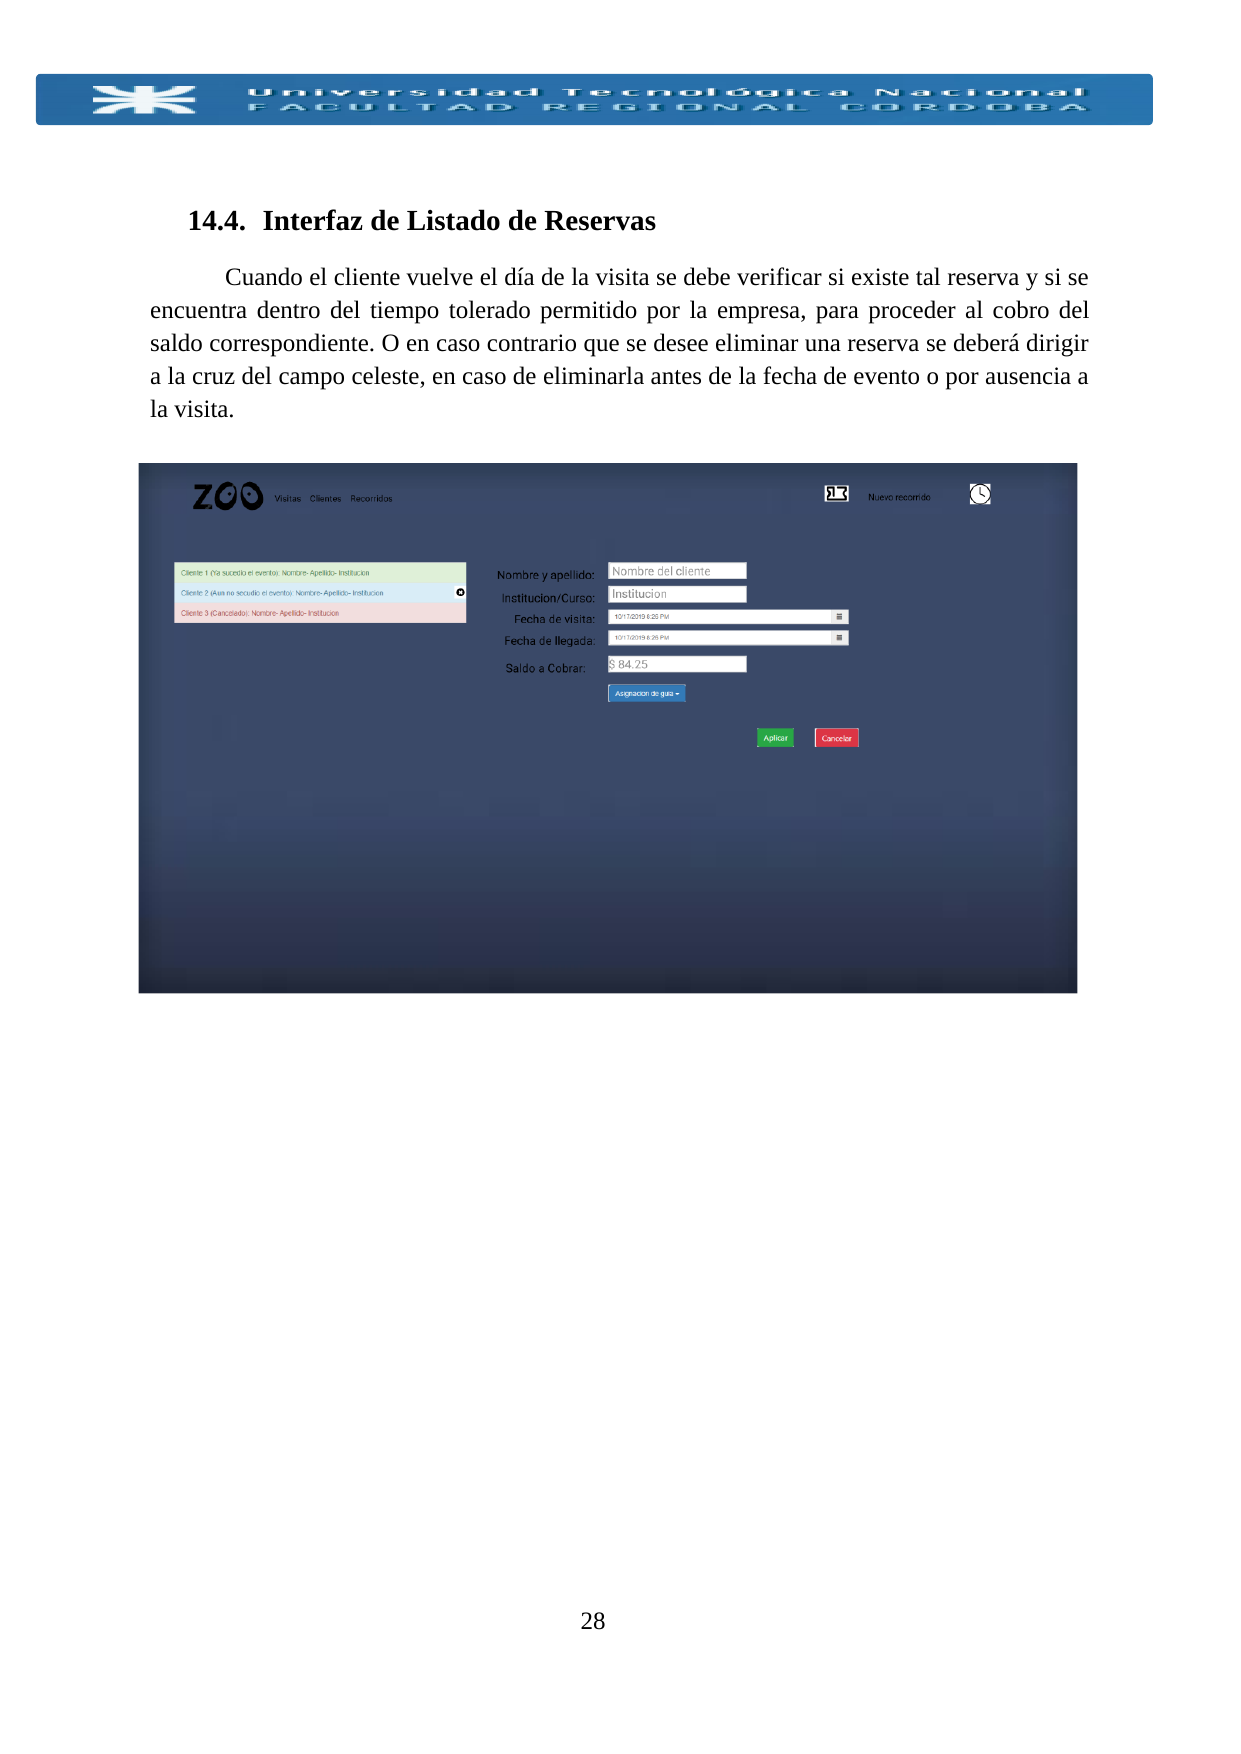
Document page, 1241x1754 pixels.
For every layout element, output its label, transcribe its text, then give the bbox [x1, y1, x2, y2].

subtitle Interfaz de Listado de Reservas [187, 203, 1090, 237]
text Cuando el cliente vuelve el día de la visita se debe verificar si existe tal reserva y si se encuentra dentro del tiempo tolerado permitido por la empresa, para proceder al cobro del saldo correspondiente. O en caso contrario que se desee eliminar una reserva se deberá dirigir a la cruz del campo celeste, en caso de eliminarla antes de la fecha de evento o por ausencia a la visita. [150, 262, 1090, 423]
picture [138, 463, 1078, 994]
picture [35, 73, 1153, 126]
